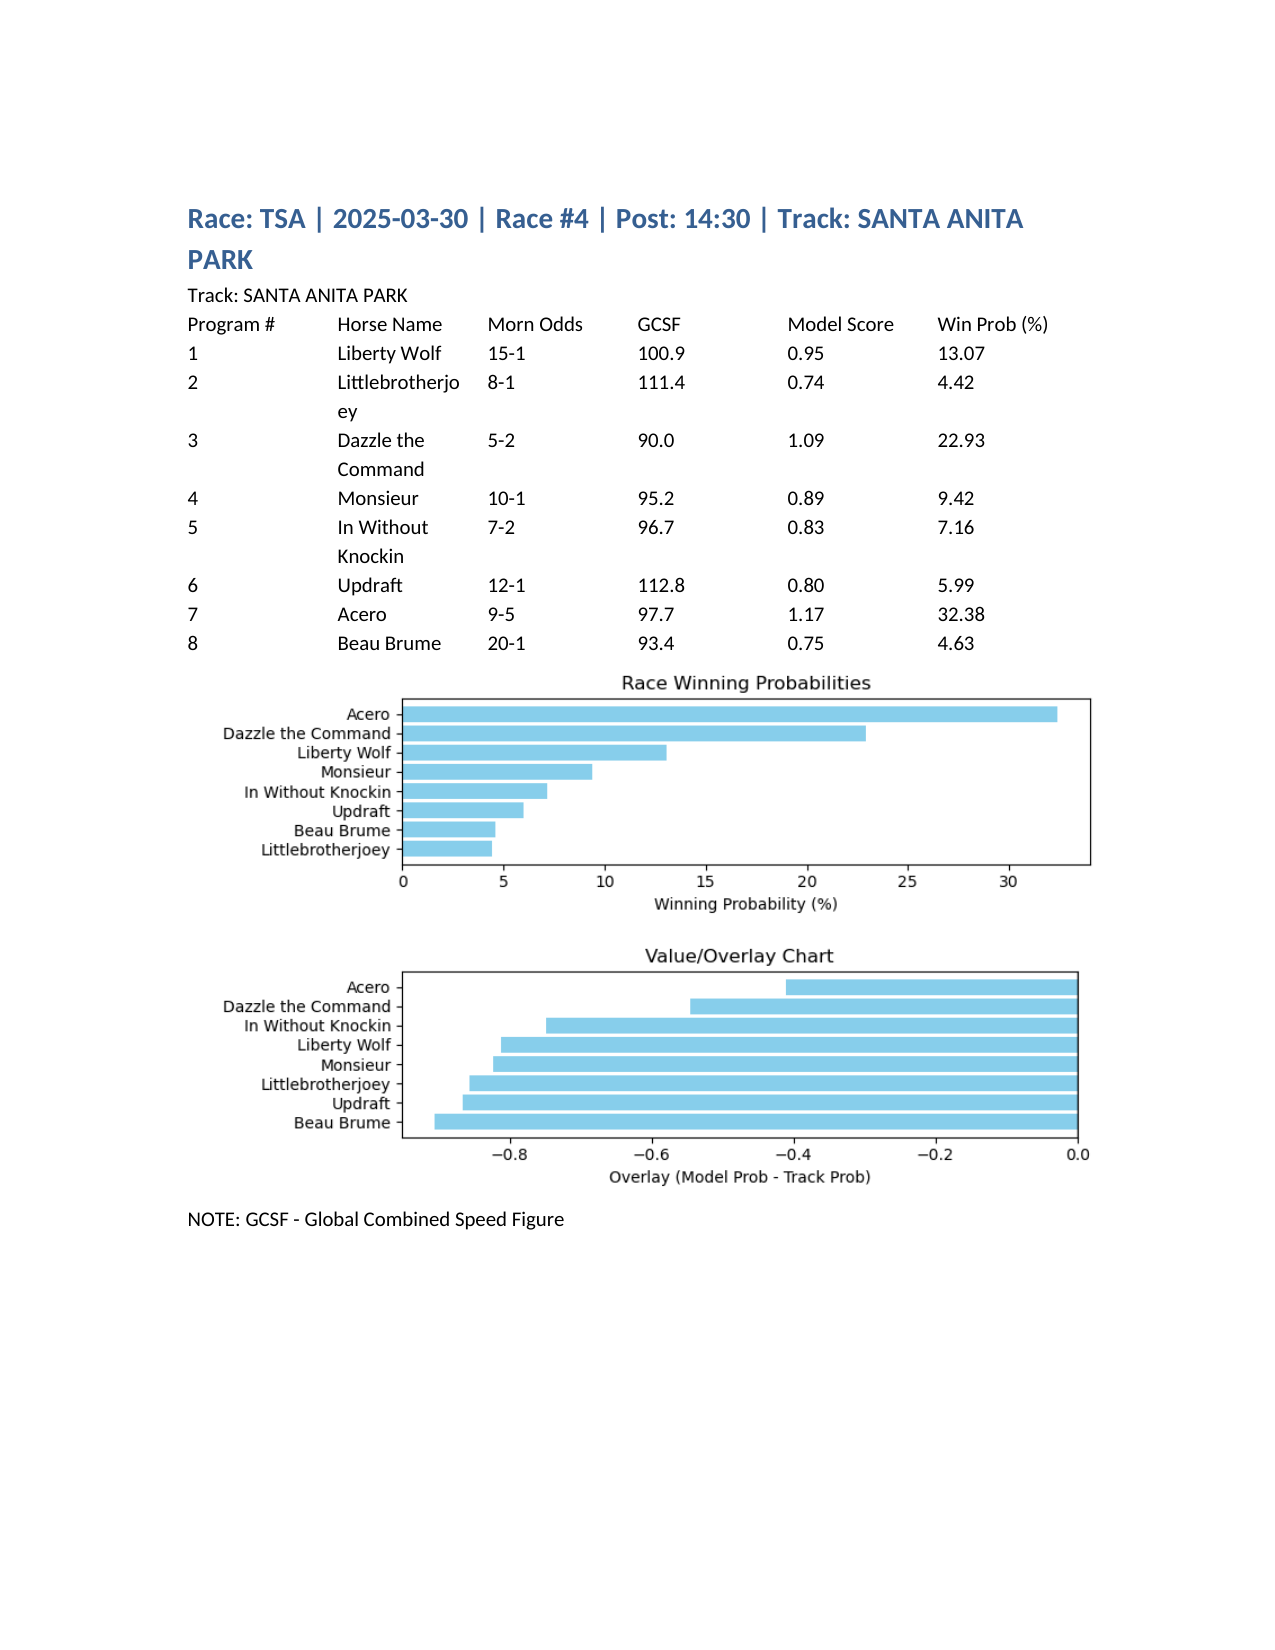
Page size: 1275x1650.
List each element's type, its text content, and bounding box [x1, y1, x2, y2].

picture [206, 659, 1107, 930]
text NOTE: GCSF - Global Combined Speed Figure [187, 1207, 1087, 1232]
picture [206, 932, 1107, 1203]
text Track: SANTA ANITA PARK [187, 282, 1087, 307]
subtitle Race: TSA | 2025-03-30 | Race #4 | Post: 14:30 | Track: SANTA ANITA PARK [187, 200, 1087, 277]
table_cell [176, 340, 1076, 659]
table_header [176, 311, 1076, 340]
